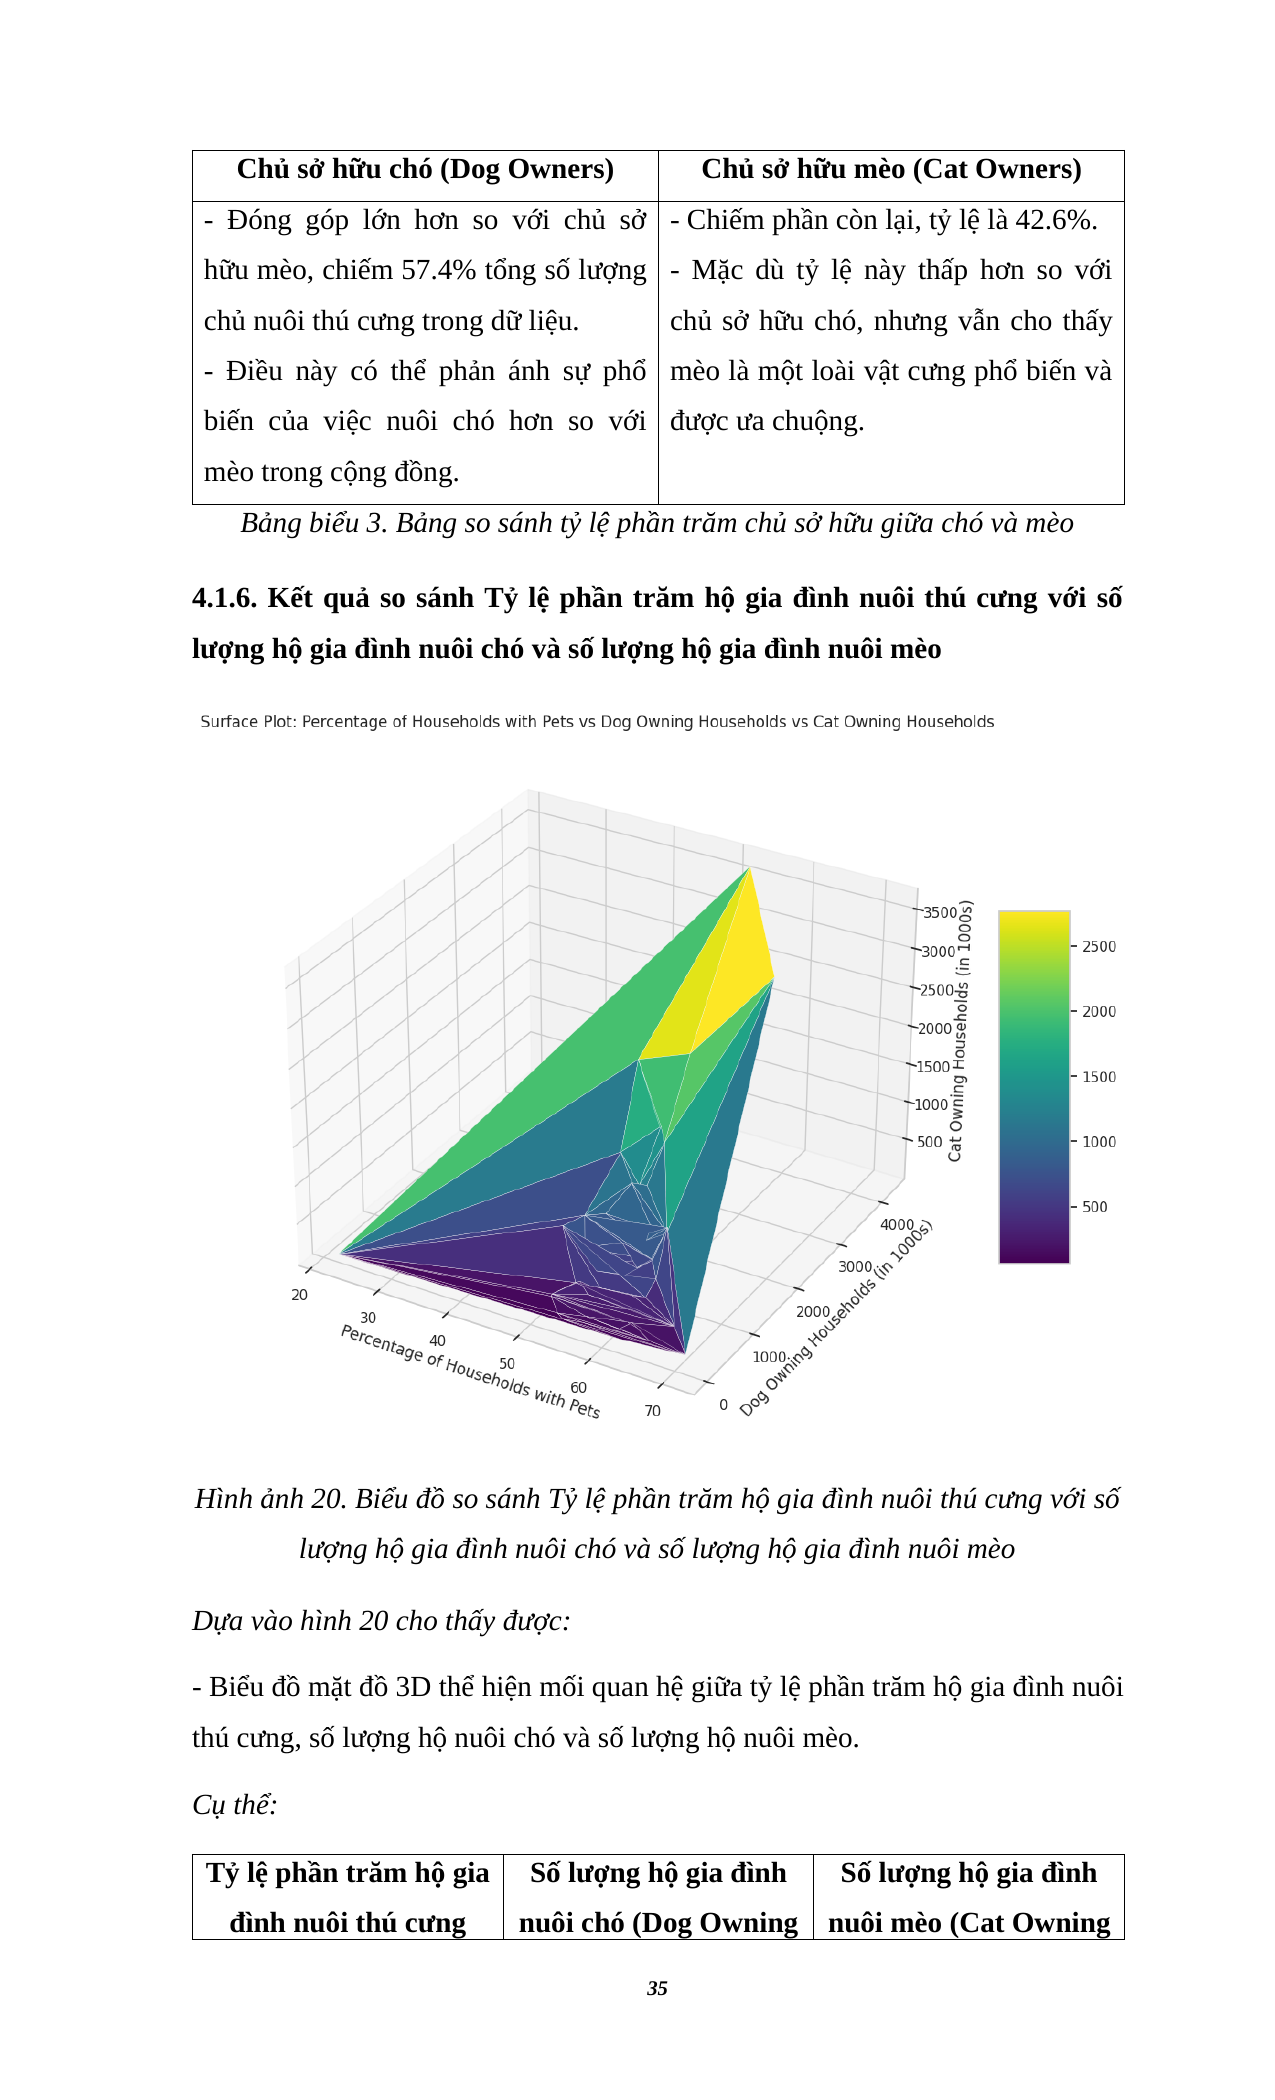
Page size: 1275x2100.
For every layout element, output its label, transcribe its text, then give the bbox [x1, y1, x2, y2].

subtitle 4.1.6. Kết quả so sánh Tỷ lệ phần trăm hộ gia đình nuôi thú cưng với số lượng hộ gia đình nuôi chó và số lượng hộ gia đình nuôi mèo [192, 580, 1125, 664]
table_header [814, 1855, 1124, 1939]
table_header Chủ sở hữu chó (Dog Owners) [193, 151, 658, 201]
text Dựa vào hình 20 cho thấy được: [192, 1603, 1125, 1636]
text - Biểu đồ mặt đồ 3D thể hiện mối quan hệ giữa tỷ lệ phần trăm hộ gia đình nuôi thú cưng, số lượng hộ nuôi chó và số lượng hộ nuôi mèo. [192, 1669, 1125, 1753]
table_cell - Chiếm phần còn lại, tỷ lệ là 42.6%. - Mặc dù tỷ lệ này thấp hơn so với chủ sở hữu chó, nhưng vẫn cho thấy mèo là một loài vật cưng phổ biến và được ưa chuộng. [659, 202, 1124, 504]
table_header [193, 1855, 503, 1939]
text Cụ thể: [192, 1787, 1125, 1820]
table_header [504, 1855, 813, 1939]
picture [191, 706, 1125, 1448]
table_header Chủ sở hữu mèo (Cat Owners) [659, 151, 1124, 201]
text Bảng biểu 3. Bảng so sánh tỷ lệ phần trăm chủ sở hữu giữa chó và mèo [192, 505, 1125, 539]
text Hình ảnh 20. Biểu đồ so sánh Tỷ lệ phần trăm hộ gia đình nuôi thú cưng với số lượng hộ gia đình nuôi chó và số lượng hộ gia đình nuôi mèo [192, 1481, 1125, 1565]
table_cell - Đóng góp lớn hơn so với chủ sở hữu mèo, chiếm 57.4% tổng số lượng chủ nuôi thú cưng trong dữ liệu. - Điều này có thể phản ánh sự phổ biến của việc nuôi chó hơn so với mèo trong cộng đồng. [193, 202, 658, 504]
